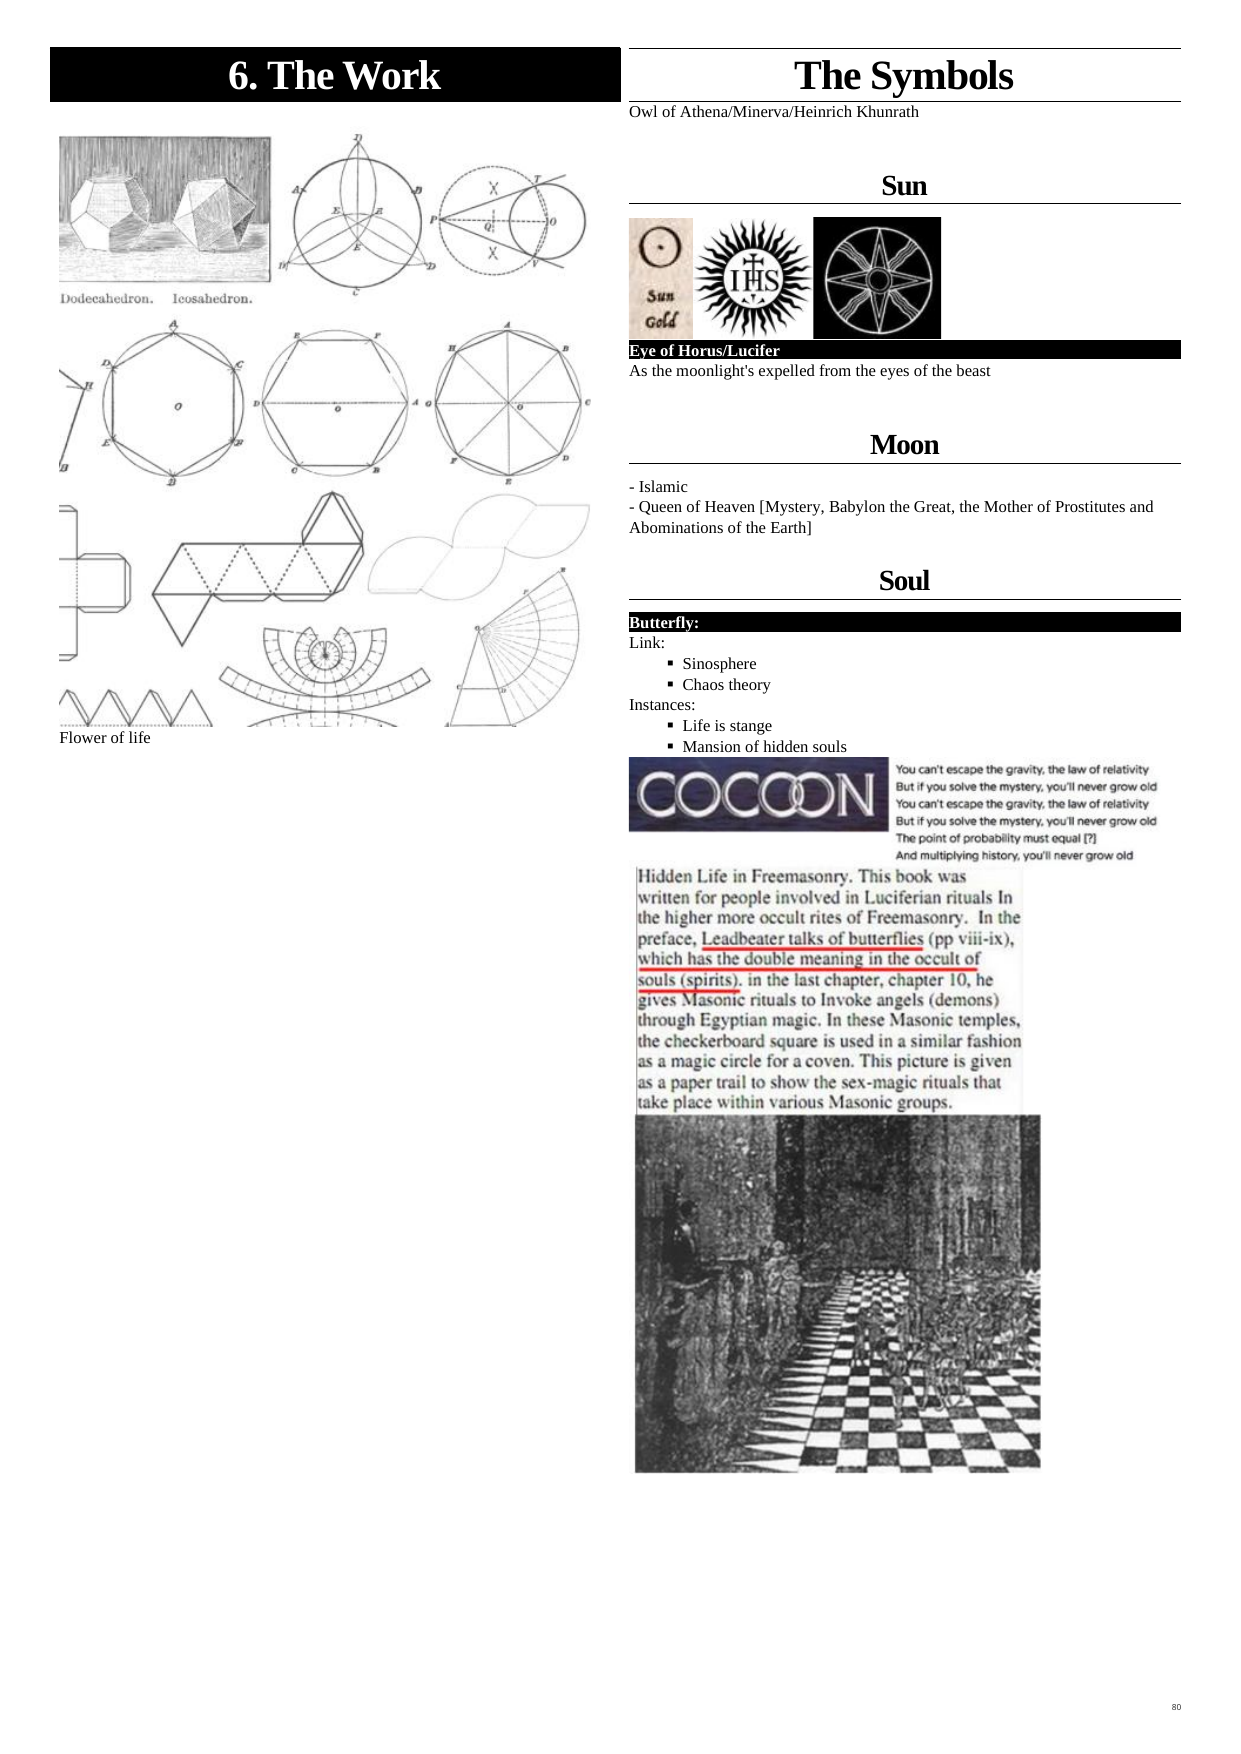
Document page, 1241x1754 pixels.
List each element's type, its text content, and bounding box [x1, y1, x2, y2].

list Chaos theory [666, 674, 1181, 694]
text - Queen of Heaven [Mystery, Babylon the Great, the Mother of Prostitutes and Abominations of the Earth] [629, 497, 1181, 537]
list Sinosphere [666, 654, 1181, 673]
picture [628, 757, 1161, 1474]
text As the moonlight's expelled from the eyes of the beast [629, 361, 1181, 380]
text Owl of Athena/Minerva/Heinrich Khunrath [629, 102, 1181, 121]
subtitle The Symbols [629, 49, 1181, 101]
text Link: [629, 633, 1181, 652]
subtitle Eye of Horus/Lucifer [629, 340, 1181, 359]
picture [59, 126, 591, 727]
subtitle Soul [629, 563, 1181, 599]
text - Islamic [629, 476, 1181, 496]
subtitle Butterfly: [629, 612, 1181, 632]
list Mansion of hidden souls [666, 736, 1181, 756]
text Flower of life [59, 728, 611, 747]
subtitle The Work [51, 49, 619, 101]
subtitle Sun [629, 168, 1181, 203]
list Life is stange [666, 716, 1181, 735]
picture [628, 217, 942, 339]
text Instances: [629, 695, 1181, 714]
subtitle Moon [629, 427, 1181, 463]
